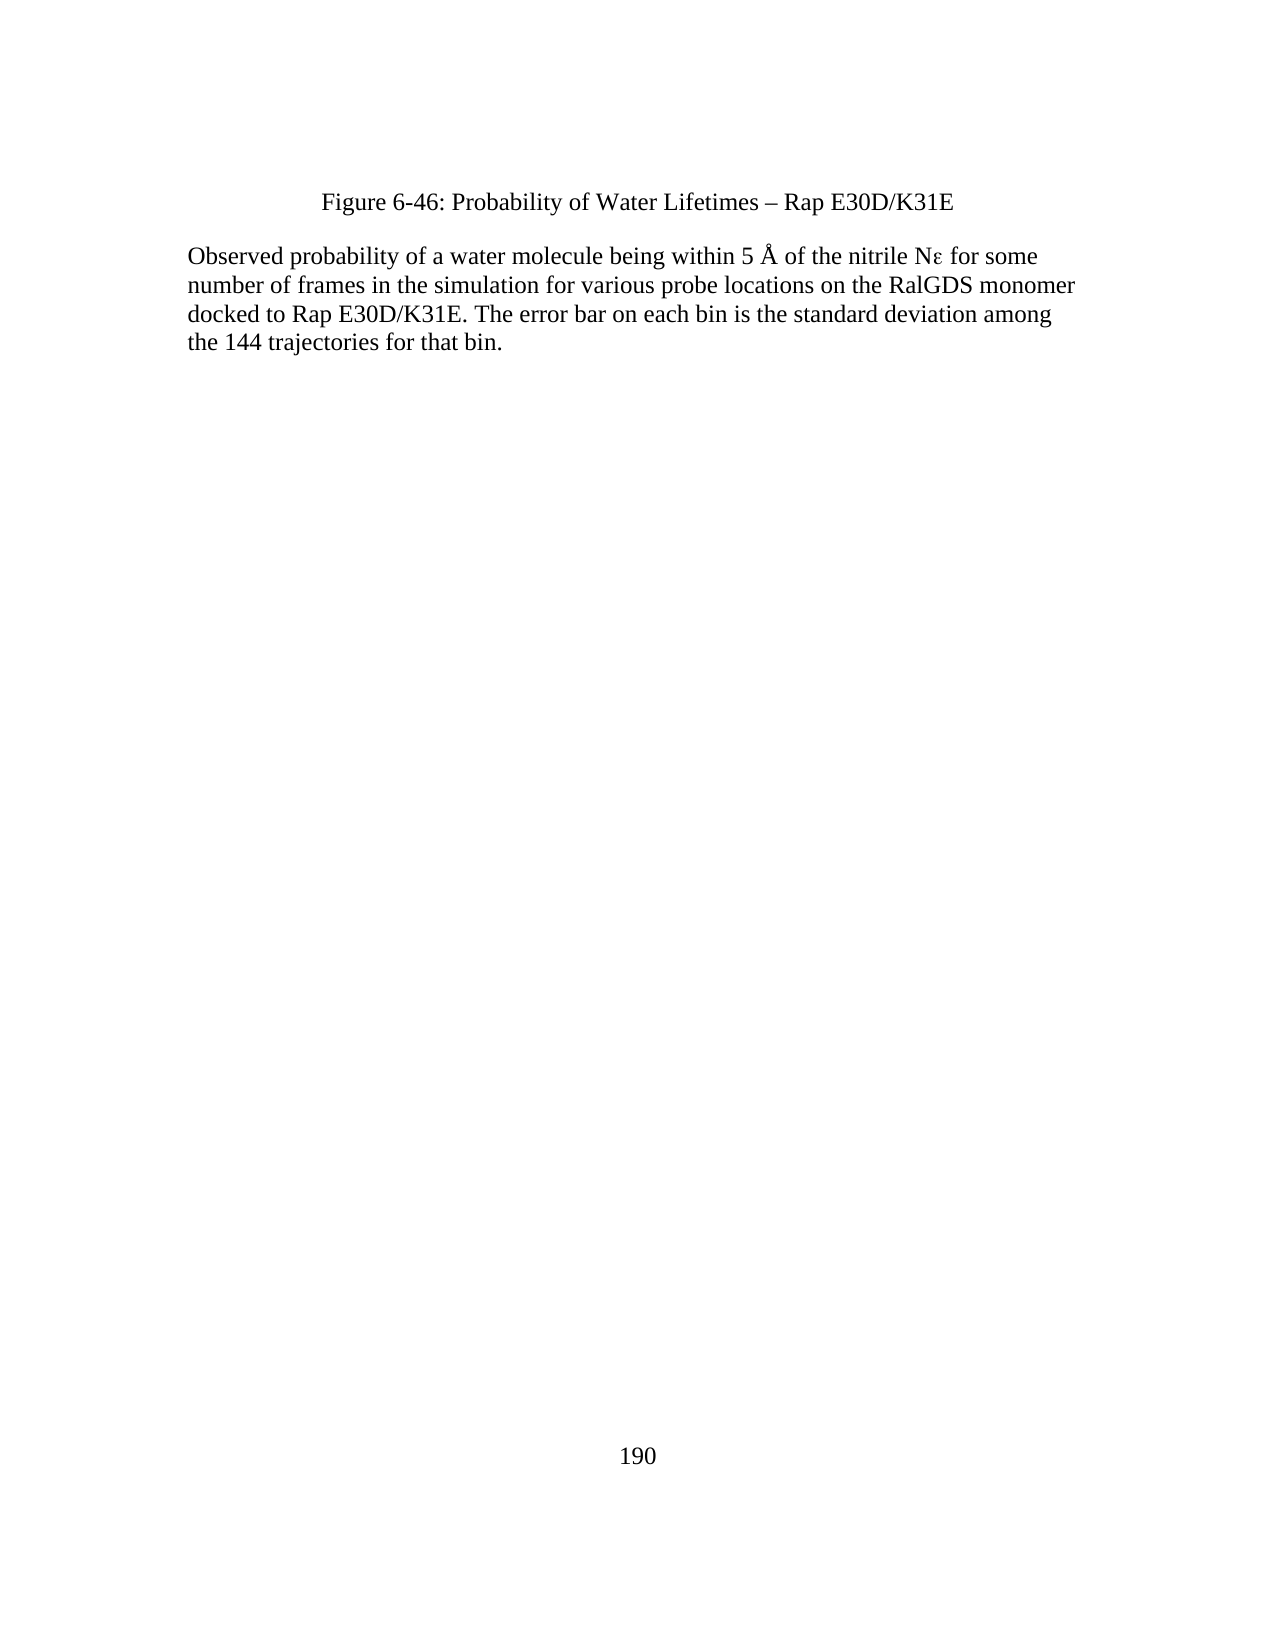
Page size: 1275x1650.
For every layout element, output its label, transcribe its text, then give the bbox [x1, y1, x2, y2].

text Observed probability of a water molecule being within 5 Å of the nitrile N for some number of frames in the simulation for various probe locations on the RalGDS monomer docked to Rap E30D/K31E. The error bar on each bin is the standard deviation among the 144 trajectories for that bin. [187, 241, 1087, 356]
